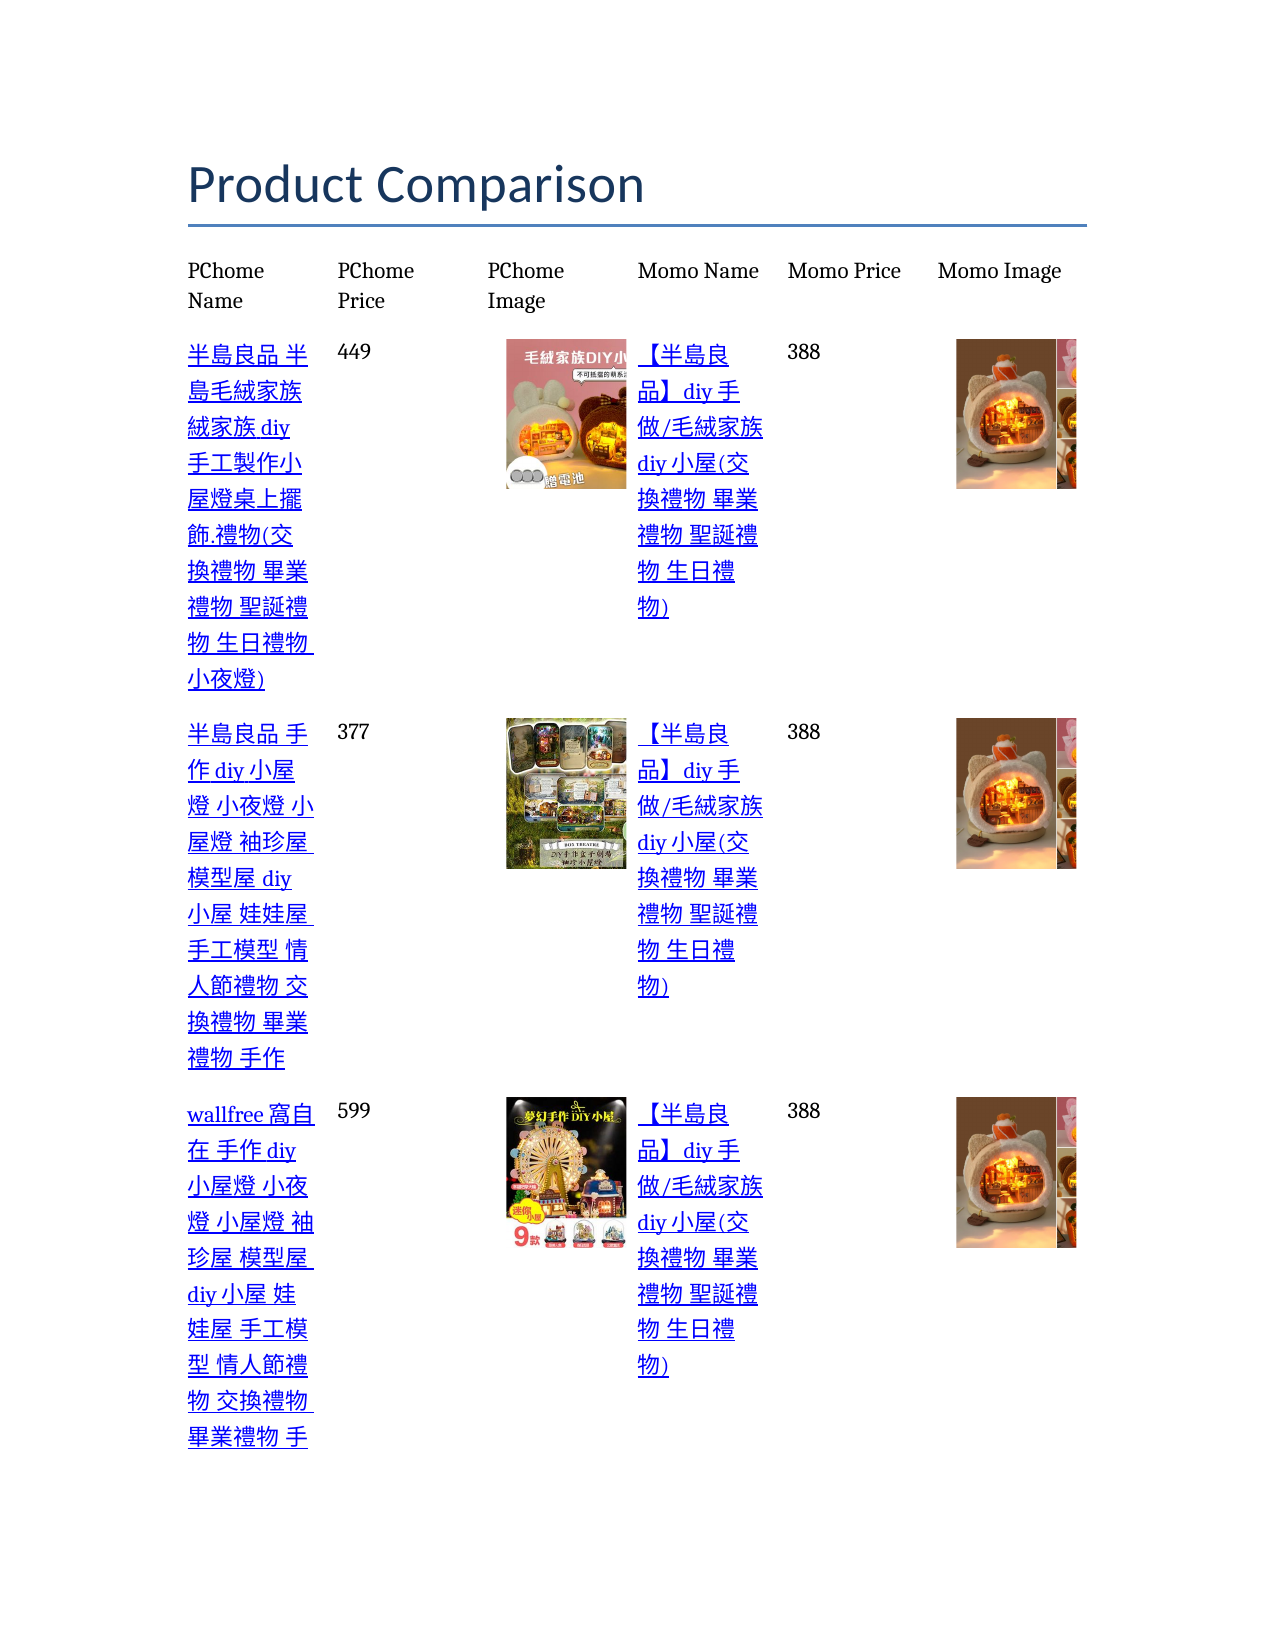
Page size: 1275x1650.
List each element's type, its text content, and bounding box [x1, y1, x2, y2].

picture [506, 339, 627, 489]
table_header Momo Price [776, 258, 926, 339]
table_cell 377 [326, 719, 476, 1098]
table_header PChome Name [176, 258, 326, 339]
picture [956, 339, 1077, 489]
table_cell [926, 719, 1076, 1098]
table_cell 449 [326, 339, 476, 718]
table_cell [626, 1098, 776, 1452]
picture [956, 1097, 1077, 1248]
title Product Comparison [187, 150, 1087, 227]
table_cell 半島良品 半島毛絨家族絨家族diy手工製作小屋燈桌上擺飾.禮物(交換禮物 畢業禮物 聖誕禮物 生日禮物 小夜燈) [176, 339, 326, 718]
table_cell 388 [776, 719, 926, 1098]
table_header PChome Price [326, 258, 476, 339]
table_cell 599 [326, 1098, 476, 1452]
table_cell [476, 1098, 626, 1452]
picture [956, 718, 1077, 869]
table_header PChome Image [476, 258, 626, 339]
table_cell 半島良品 手作diy小屋燈 小夜燈 小屋燈 袖珍屋 模型屋 diy小屋 娃娃屋 手工模型 情人節禮物 交換禮物 畢業禮物 手作 [176, 719, 326, 1098]
table_cell [476, 339, 626, 718]
table_cell 【半島良品】diy手做/毛絨家族diy小屋(交換禮物 畢業禮物 聖誕禮物 生日禮物) [626, 719, 776, 1098]
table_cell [176, 1098, 326, 1452]
table_cell 388 [776, 1098, 926, 1452]
table_header Momo Image [926, 258, 1076, 339]
table_cell 388 [776, 339, 926, 718]
picture [506, 718, 627, 869]
table_cell 【半島良品】diy手做/毛絨家族diy小屋(交換禮物 畢業禮物 聖誕禮物 生日禮物) [626, 339, 776, 718]
table_header Momo Name [626, 258, 776, 339]
table_cell [476, 719, 626, 1098]
table_cell [926, 1098, 1076, 1452]
table_cell [926, 339, 1076, 718]
picture [506, 1097, 627, 1248]
